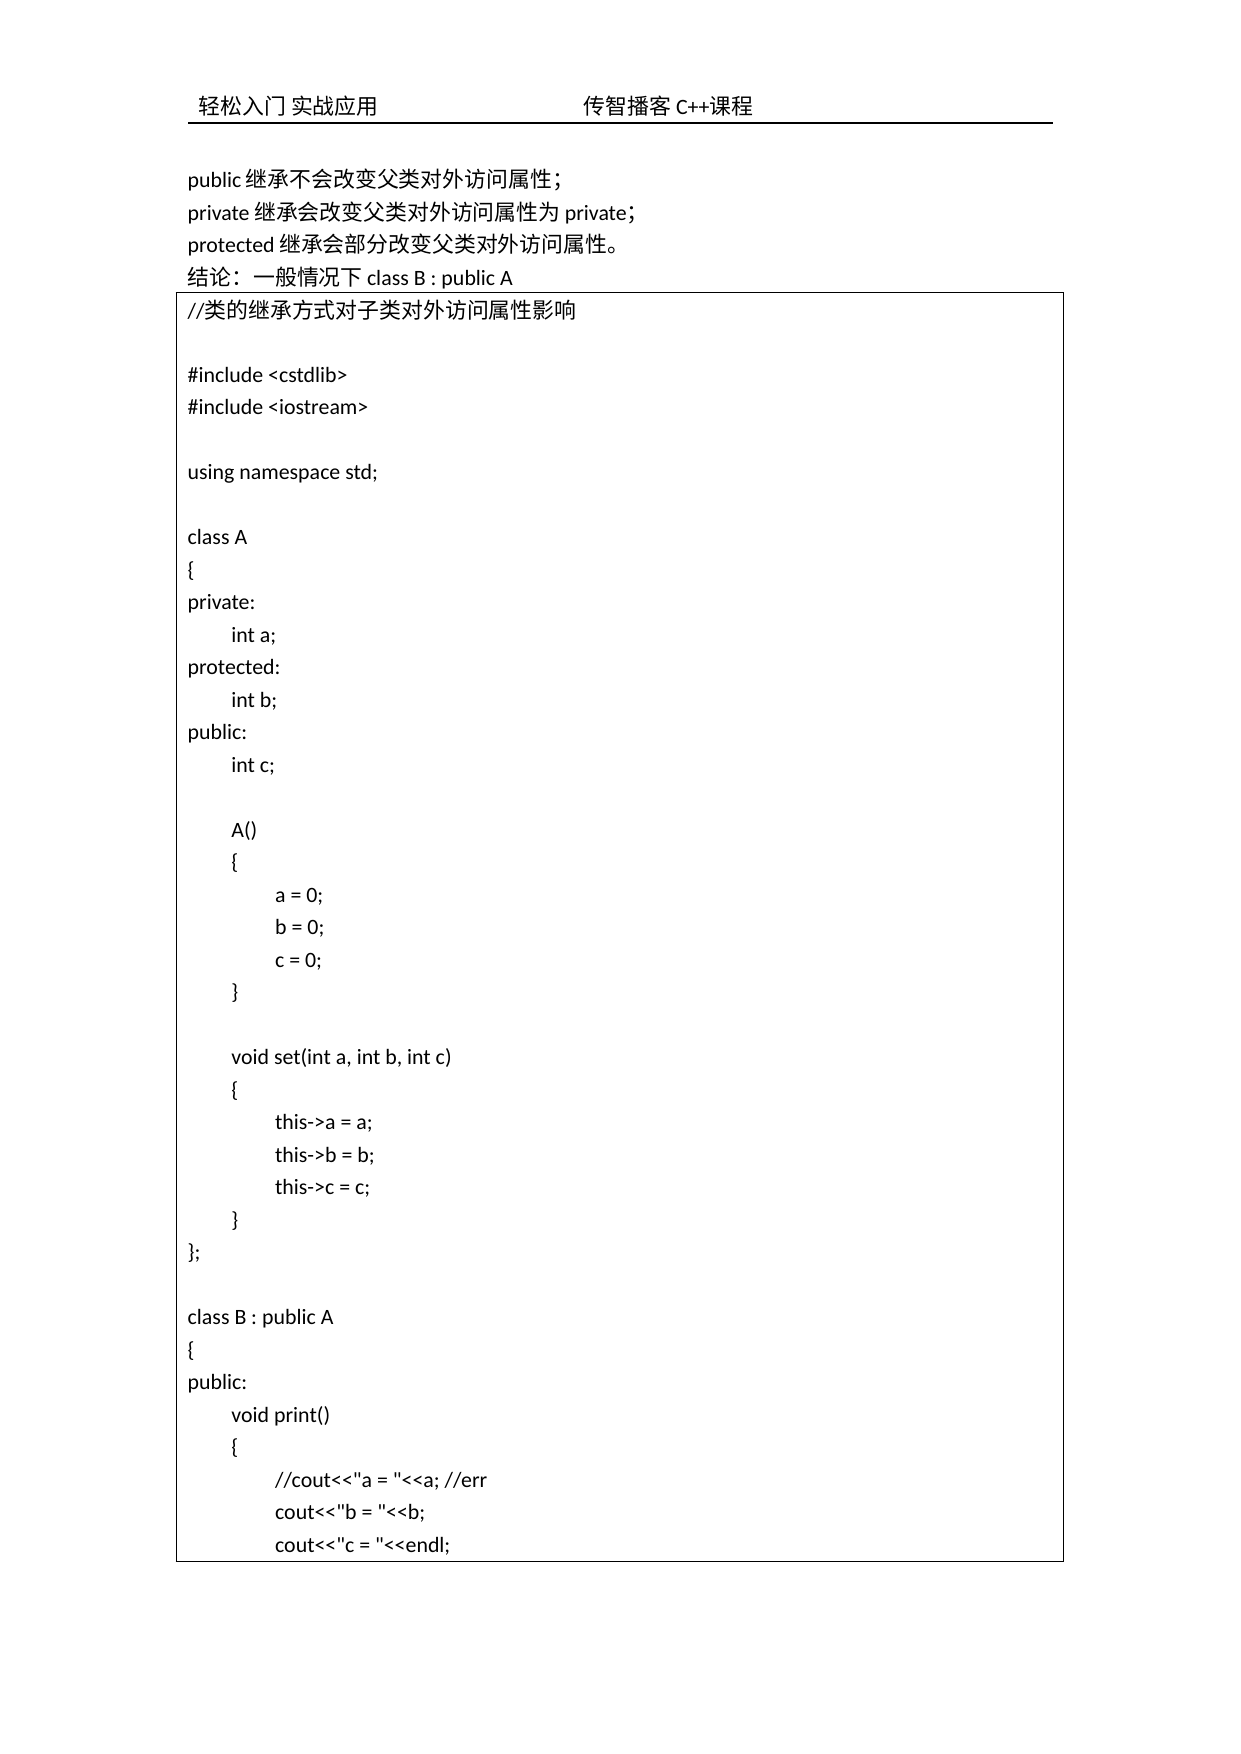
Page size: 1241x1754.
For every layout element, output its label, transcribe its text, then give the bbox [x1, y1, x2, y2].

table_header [177, 293, 1063, 1561]
text 结论：一般情况下class B : public A [187, 259, 1053, 292]
text private继承会改变父类对外访问属性为private； [187, 194, 1053, 227]
text public继承不会改变父类对外访问属性； [187, 162, 1053, 194]
text protected继承会部分改变父类对外访问属性。 [187, 227, 1053, 259]
